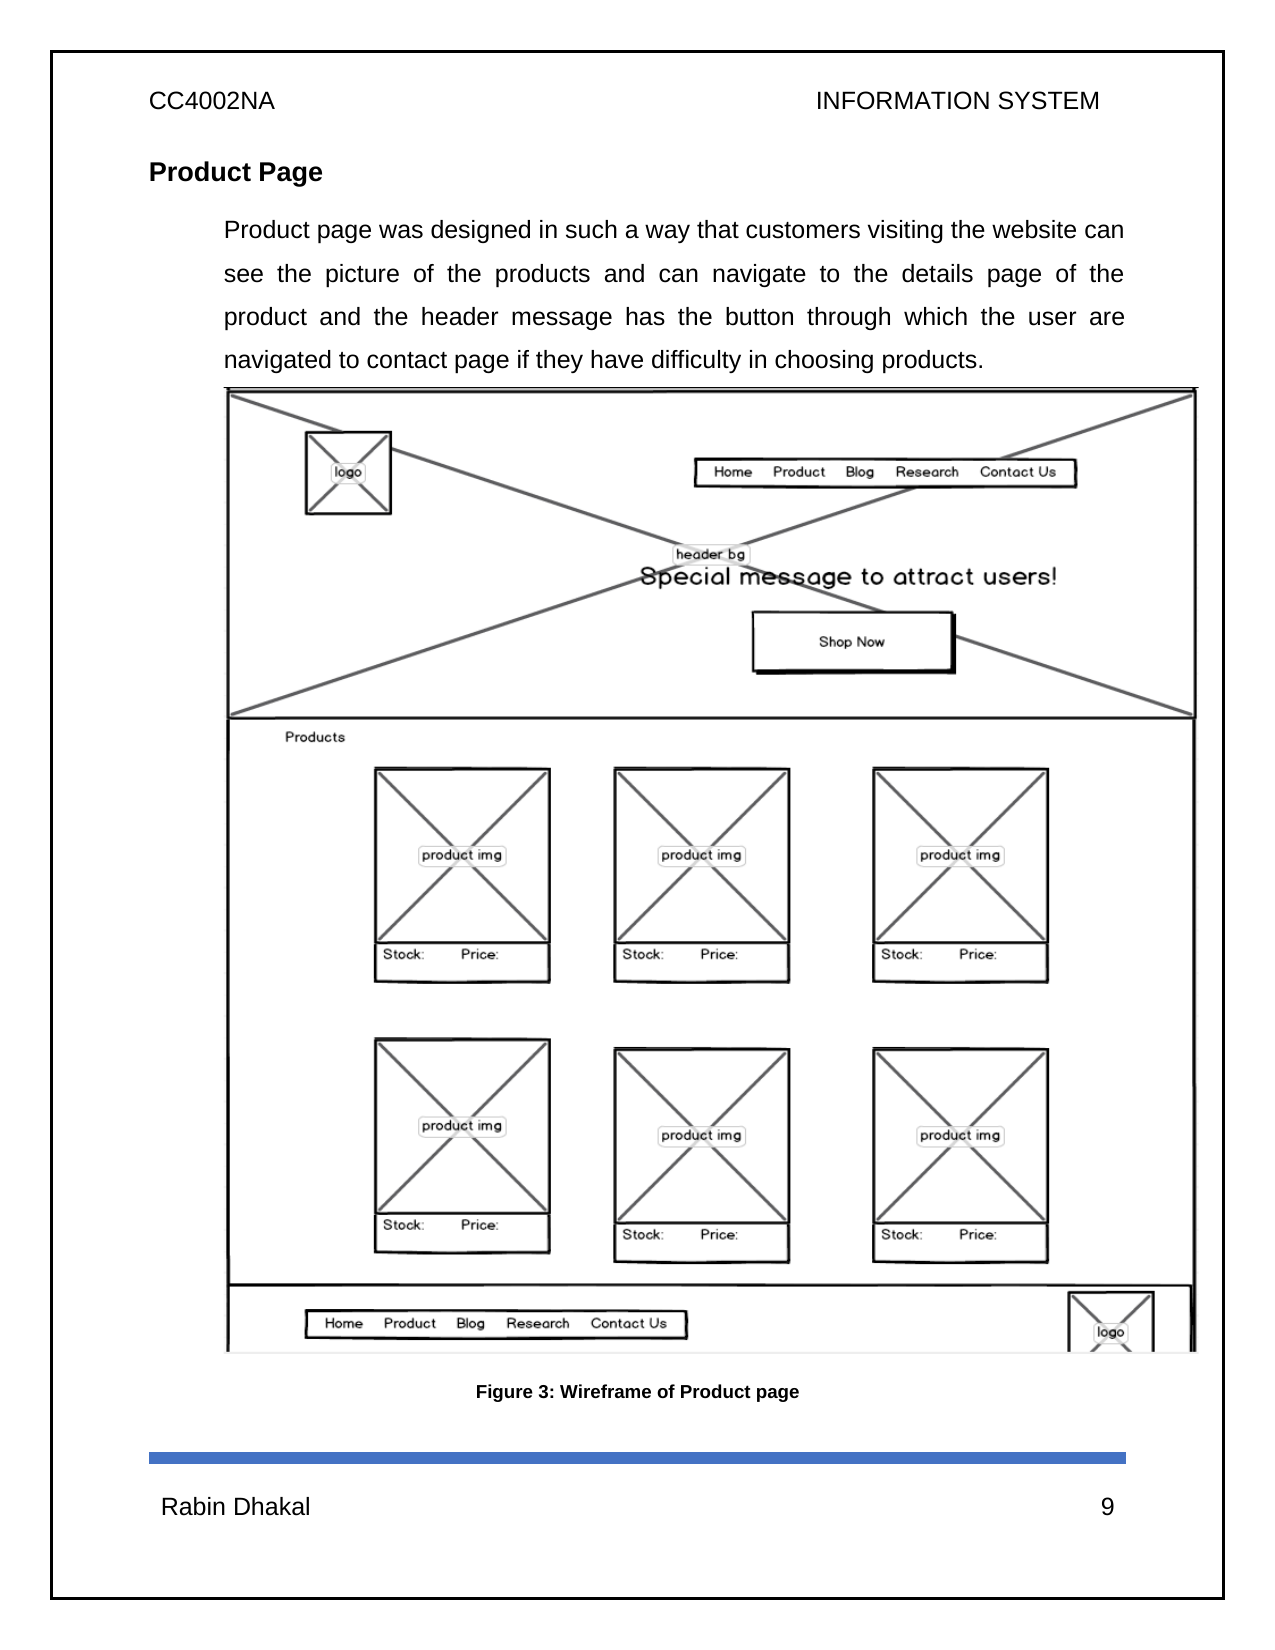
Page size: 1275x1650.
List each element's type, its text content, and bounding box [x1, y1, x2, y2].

picture [223, 387, 1199, 1354]
subtitle Product Page [148, 156, 1126, 187]
list Product page was designed in such a way that customers visiting the website can see the picture of the products and can navigate to the details page of the product and the header message has the button through which the user are navigated to contact page if they have difficulty in choosing products. [223, 215, 1126, 373]
